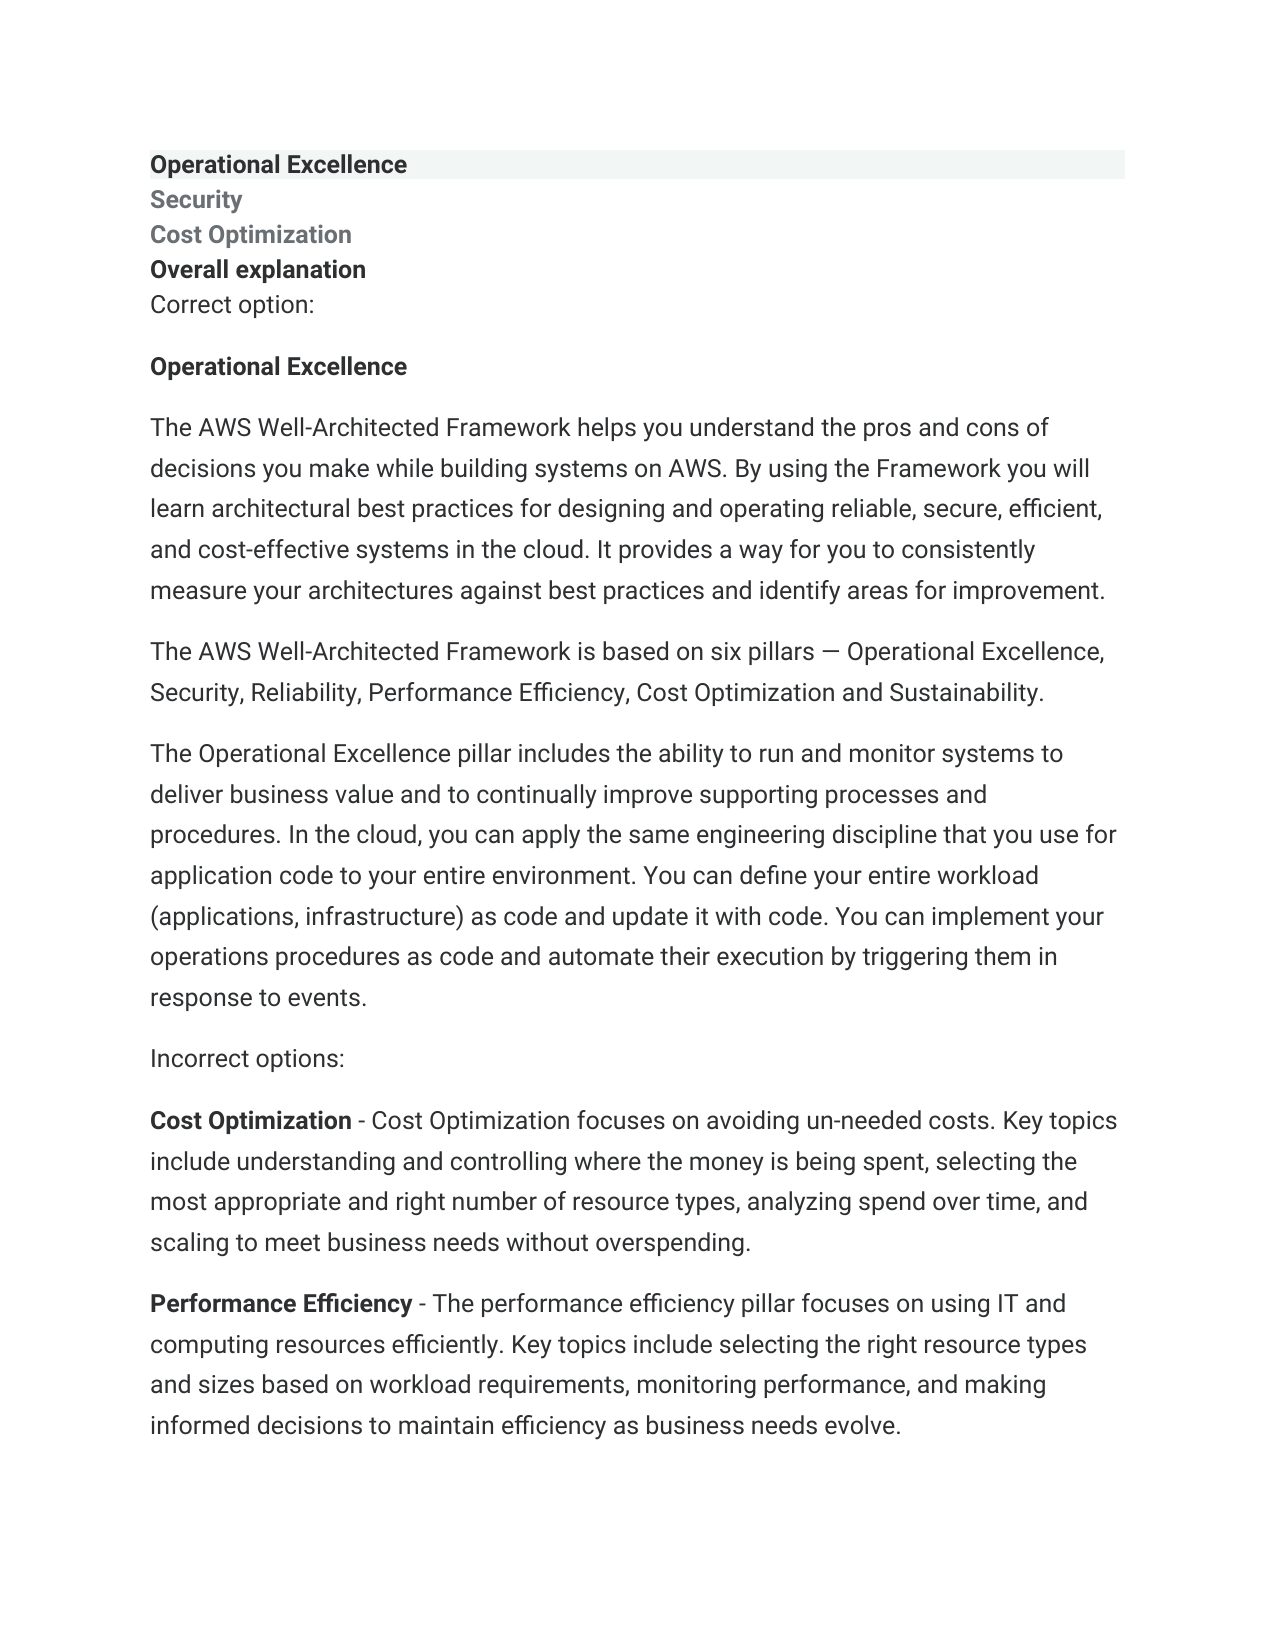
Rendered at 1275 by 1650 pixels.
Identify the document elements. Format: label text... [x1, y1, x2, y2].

text Operational Excellence [150, 150, 1125, 179]
text Security [150, 185, 1125, 214]
text Overall explanation [150, 255, 1125, 284]
text Operational Excellence [150, 352, 1125, 381]
text The AWS Well-Architected Framework helps you understand the pros and cons of decisions you make while building systems on AWS. By using the Framework you will learn architectural best practices for designing and operating reliable, secure, efficient, and cost-effective systems in the cloud. It provides a way for you to consistently measure your architectures against best practices and identify areas for improvement. [150, 413, 1125, 605]
text The Operational Excellence pillar includes the ability to run and monitor systems to deliver business value and to continually improve supporting processes and procedures. In the cloud, you can apply the same engineering discipline that you use for application code to your entire environment. You can define your entire workload (applications, infrastructure) as code and update it with code. You can implement your operations procedures as code and automate their execution by triggering them in response to events. [150, 739, 1125, 1012]
text Performance Efficiency - The performance efficiency pillar focuses on using IT and computing resources efficiently. Key topics include selecting the right resource types and sizes based on workload requirements, monitoring performance, and making informed decisions to maintain efficiency as business needs evolve. [150, 1289, 1125, 1441]
text The AWS Well-Architected Framework is based on six pillars — Operational Excellence, Security, Reliability, Performance Efficiency, Cost Optimization and Sustainability. [150, 637, 1125, 707]
text Correct option: [150, 290, 1125, 320]
text Cost Optimization [150, 220, 1125, 249]
text Cost Optimization - Cost Optimization focuses on avoiding un-needed costs. Key topics include understanding and controlling where the money is being spent, selecting the most appropriate and right number of resource types, analyzing spend over time, and scaling to meet business needs without overspending. [150, 1106, 1125, 1257]
text Incorrect options: [150, 1044, 1125, 1074]
